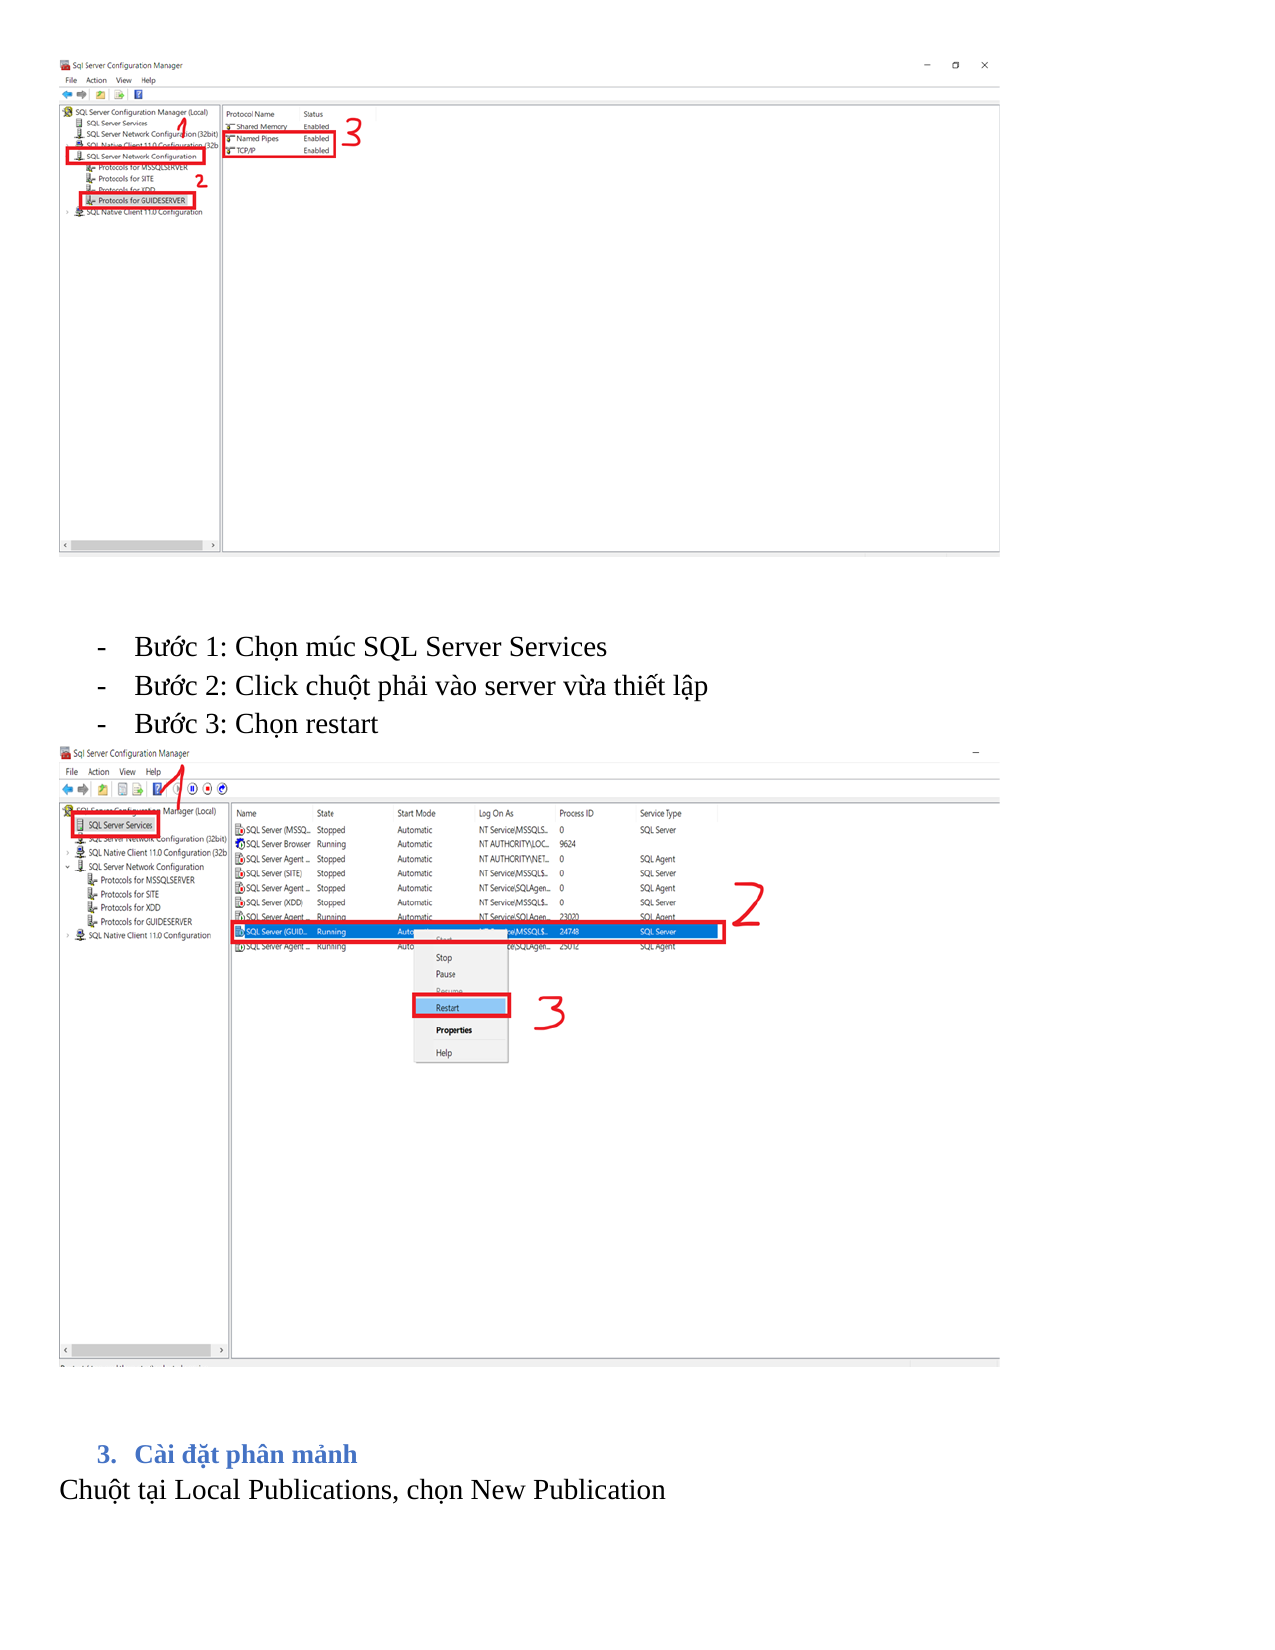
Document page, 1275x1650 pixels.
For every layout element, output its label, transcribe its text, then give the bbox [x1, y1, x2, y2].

picture [59, 59, 1000, 557]
picture [59, 744, 1000, 1367]
list Bước 1: Chọn múc SQL Server Services [97, 629, 1245, 663]
subtitle Cài đặt phân mảnh [97, 1439, 1245, 1470]
list Bước 3: Chọn restart [97, 706, 1245, 740]
text Chuột tại Local Publications, chọn New Publication [59, 1472, 1245, 1506]
list Bước 2: Click chuột phải vào server vừa thiết lập [97, 668, 1245, 701]
